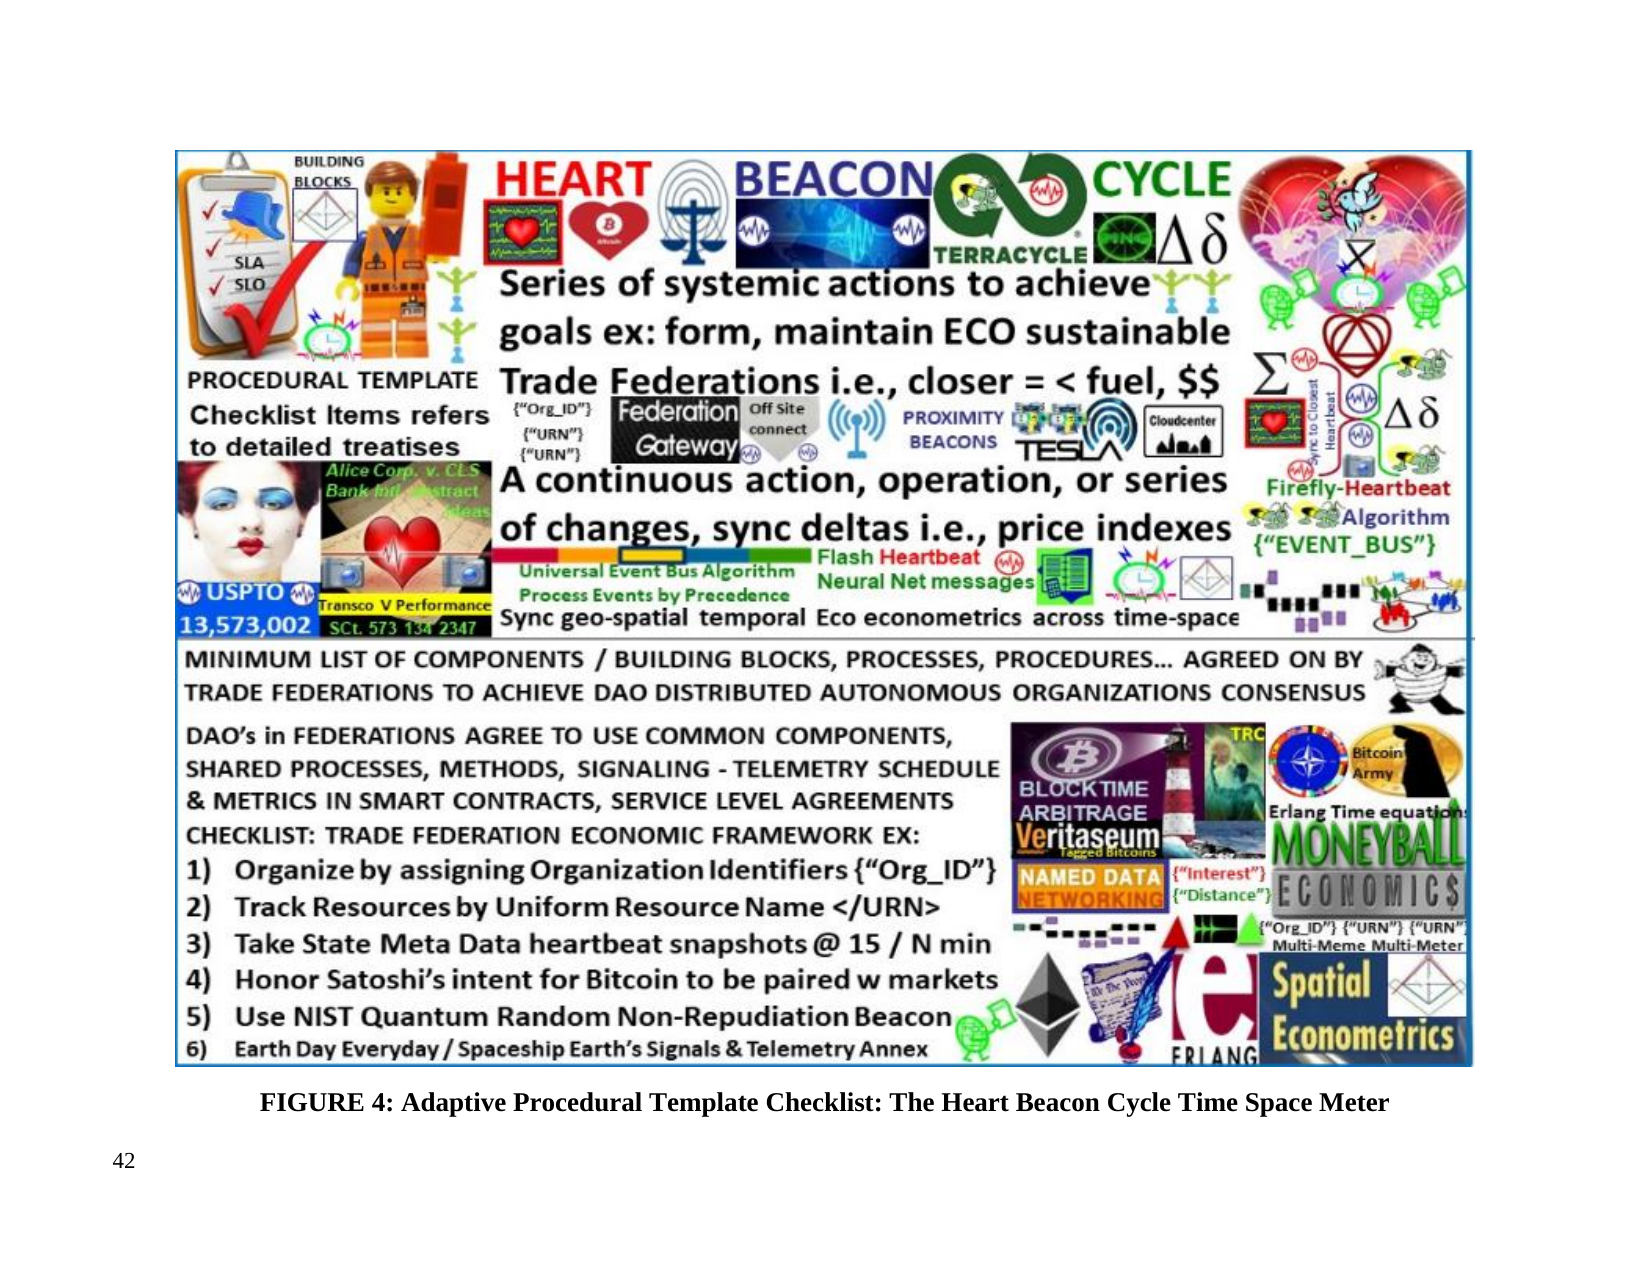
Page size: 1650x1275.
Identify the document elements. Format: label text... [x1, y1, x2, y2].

picture [175, 150, 1475, 1067]
text FIGURE 4: Adaptive Procedural Template Checklist: The Heart Beacon Cycle Time Space Meter [112, 1086, 1537, 1117]
